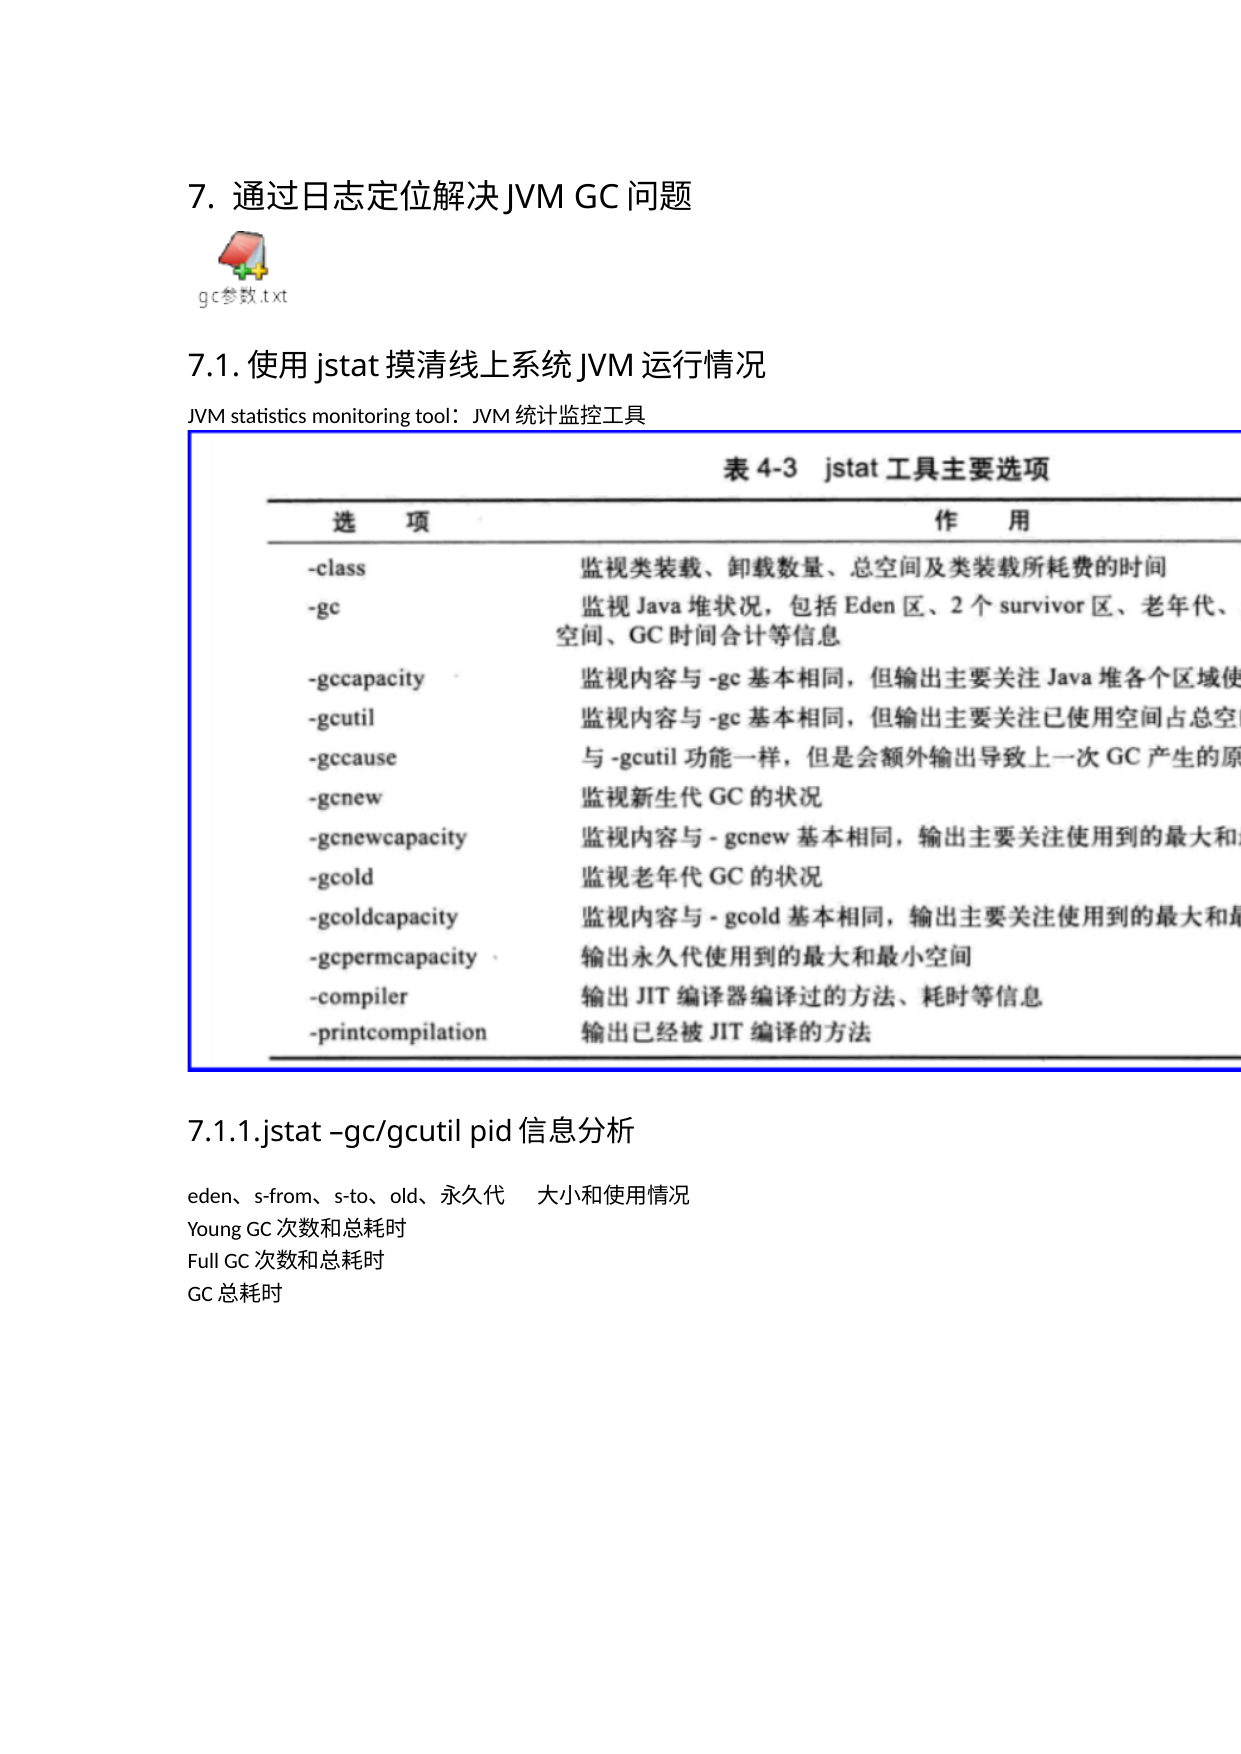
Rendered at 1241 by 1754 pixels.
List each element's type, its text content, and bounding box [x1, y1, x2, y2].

text Full GC次数和总耗时 [187, 1243, 1053, 1275]
text JVM statistics monitoring tool：JVM统计监控工具 [187, 398, 1053, 430]
subtitle 使用jstat摸清线上系统JVM运行情况 [187, 331, 1053, 396]
subtitle jstat –gc/gcutil pid信息分析 [187, 1097, 1053, 1162]
picture [187, 430, 1241, 1072]
text Young GC次数和总耗时 [187, 1210, 1053, 1243]
text GC总耗时 [187, 1275, 1053, 1308]
subtitle 通过日志定位解决JVM GC问题 [187, 162, 1053, 227]
text eden、s-from、s-to、old、永久代 大小和使用情况 [187, 1178, 1053, 1210]
